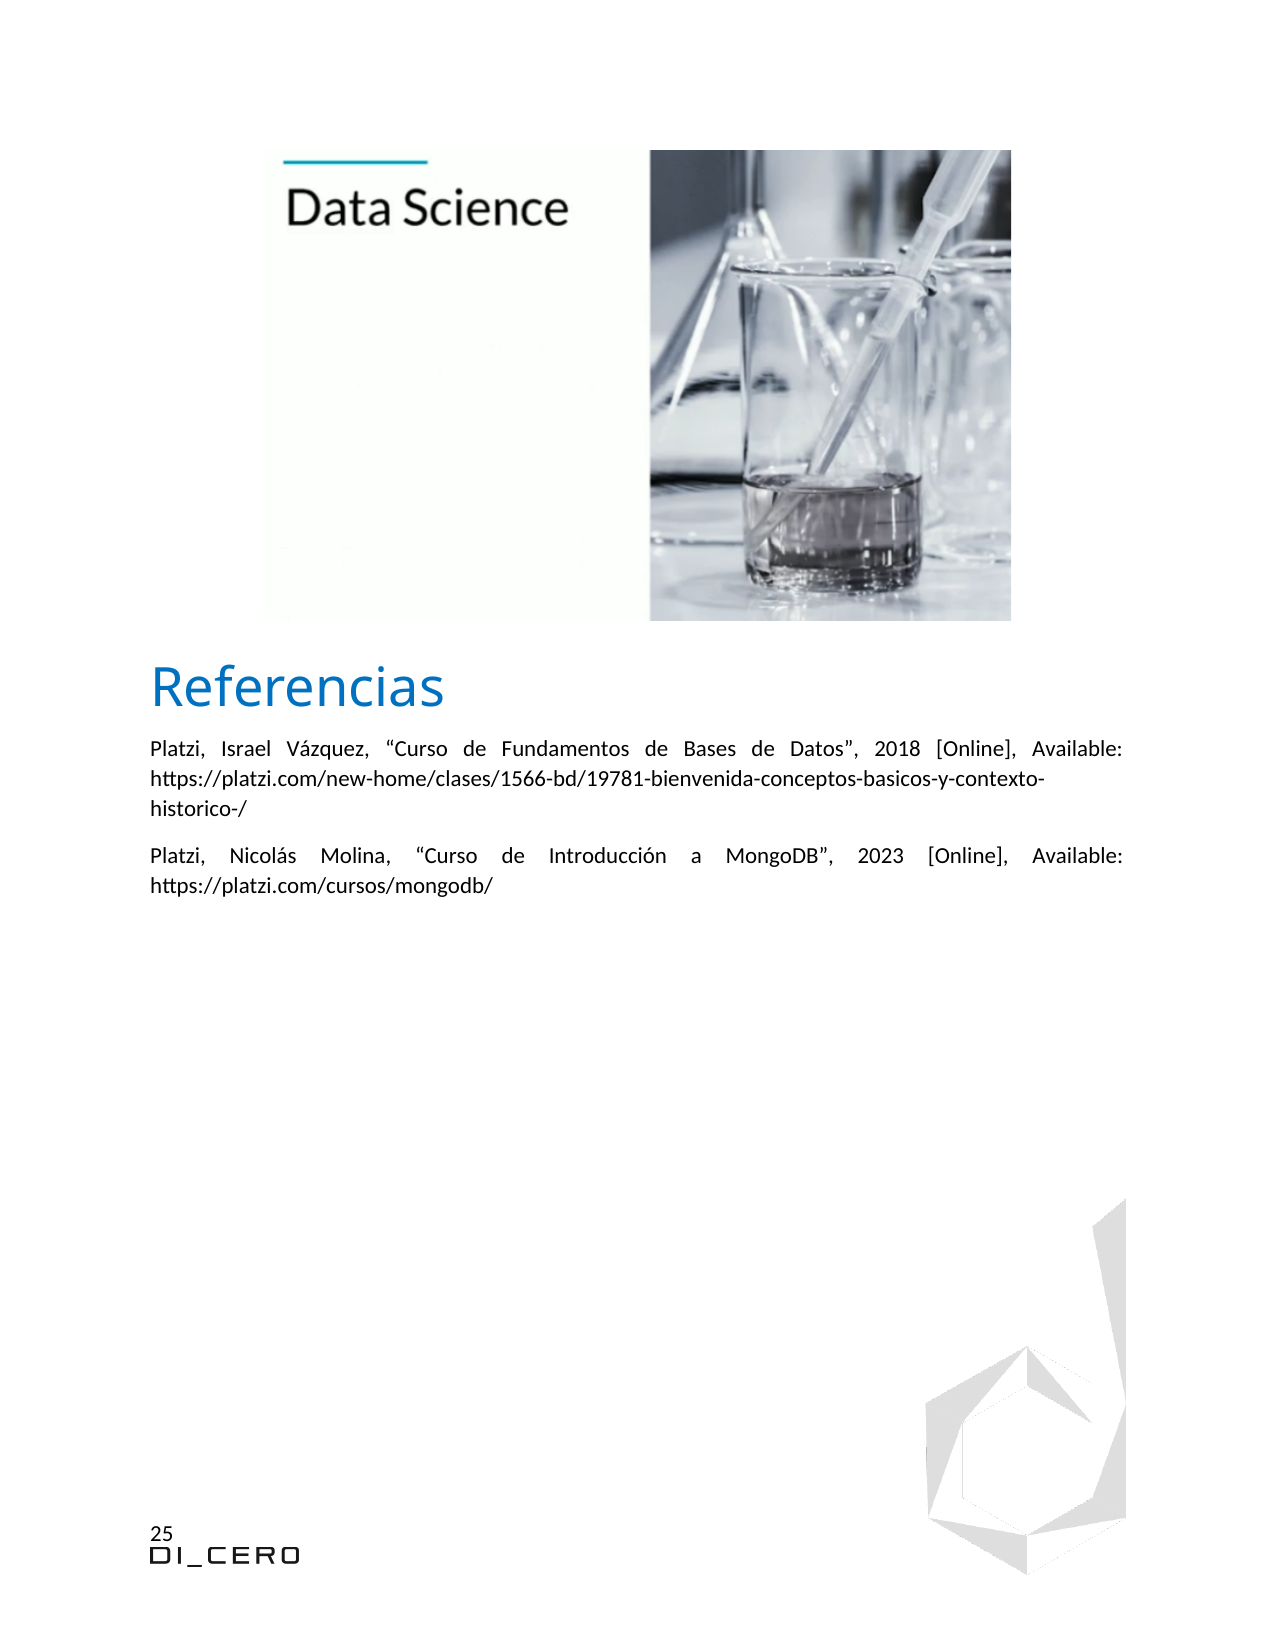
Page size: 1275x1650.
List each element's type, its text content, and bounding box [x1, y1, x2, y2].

subtitle Referencias [150, 648, 1125, 722]
text Platzi, Nicolás Molina, “Curso de Introducción a MongoDB”, 2023 [Online], Available: https://platzi.com/cursos/mongodb/ [150, 841, 1125, 899]
picture [263, 150, 1012, 621]
picture [925, 1198, 1126, 1575]
picture [150, 1547, 299, 1567]
text Platzi, Israel Vázquez, “Curso de Fundamentos de Bases de Datos”, 2018 [Online], Available: https://platzi.com/new-home/clases/1566-bd/19781-bienvenida-conceptos-basicos-y-contexto-historico-/ [150, 734, 1125, 822]
